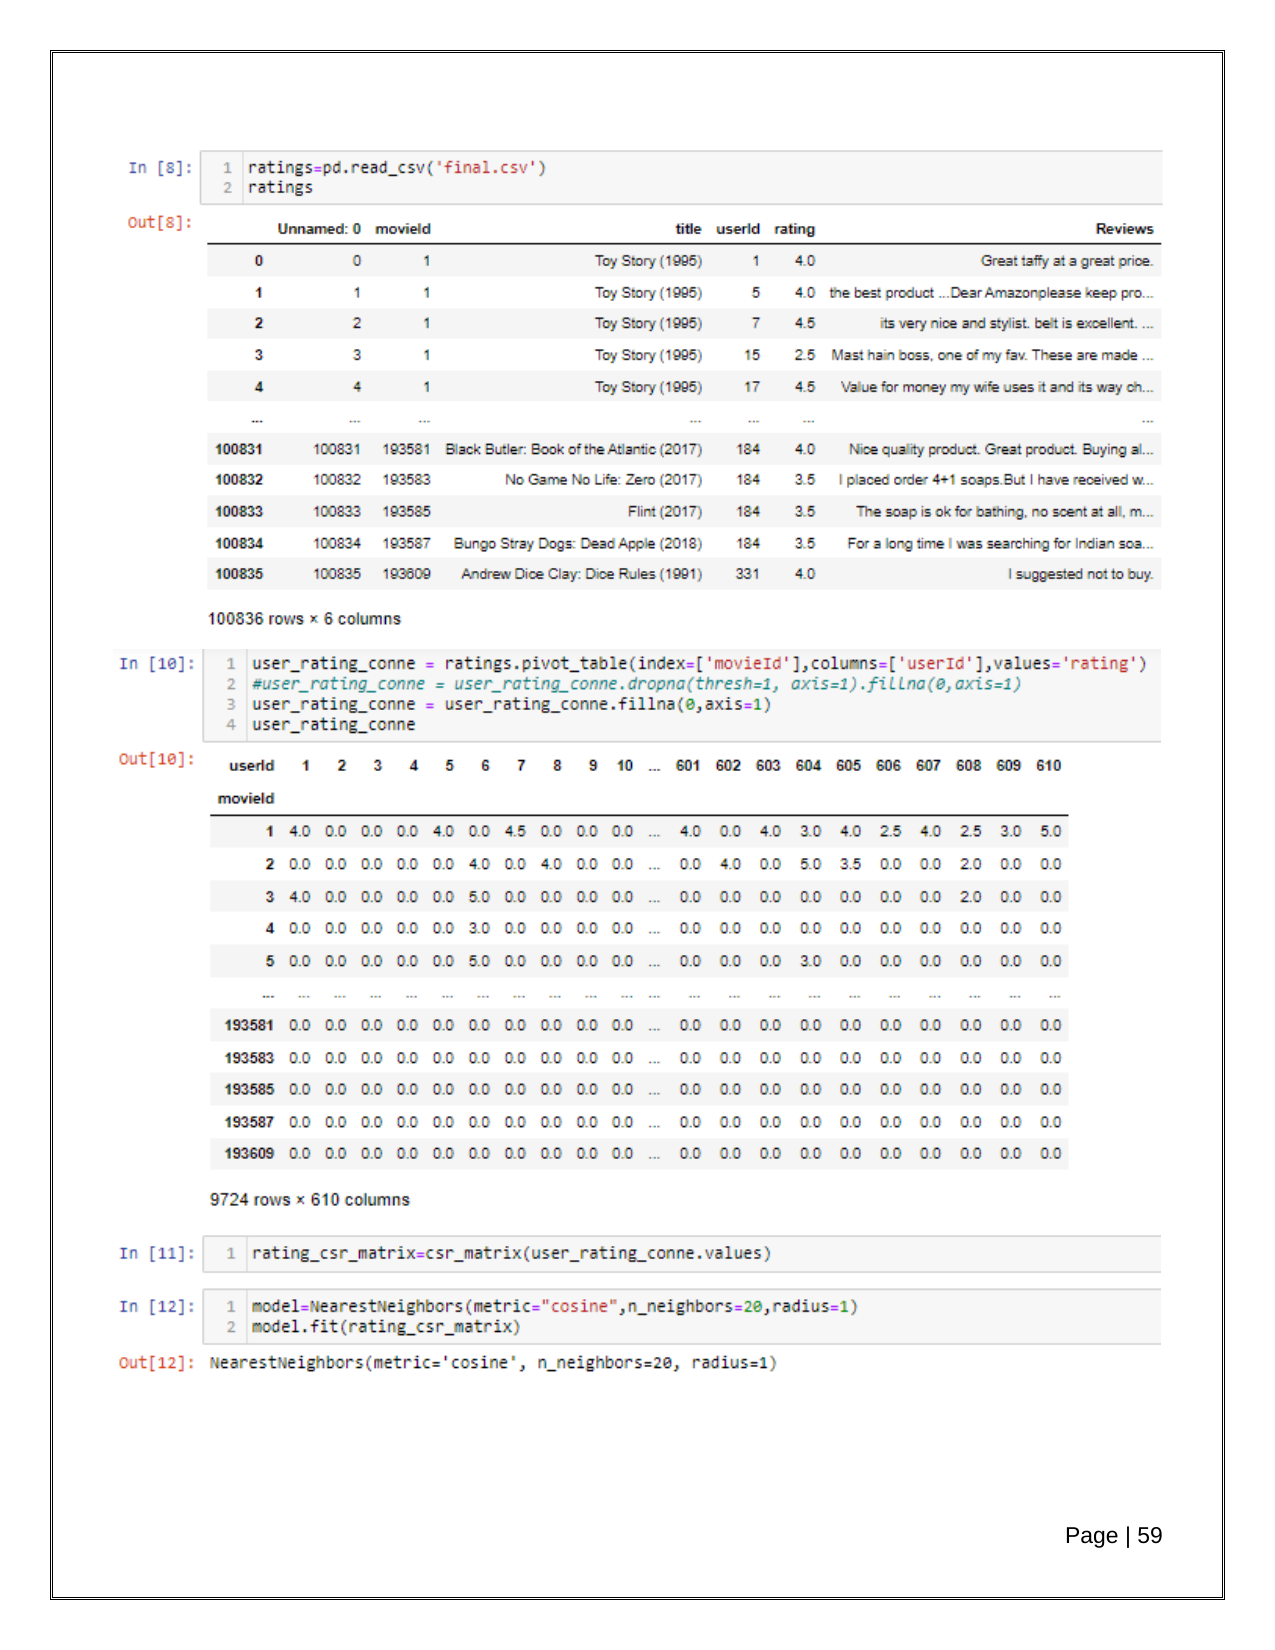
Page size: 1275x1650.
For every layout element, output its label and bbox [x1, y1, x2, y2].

picture [112, 649, 1161, 1392]
picture [112, 150, 1163, 646]
